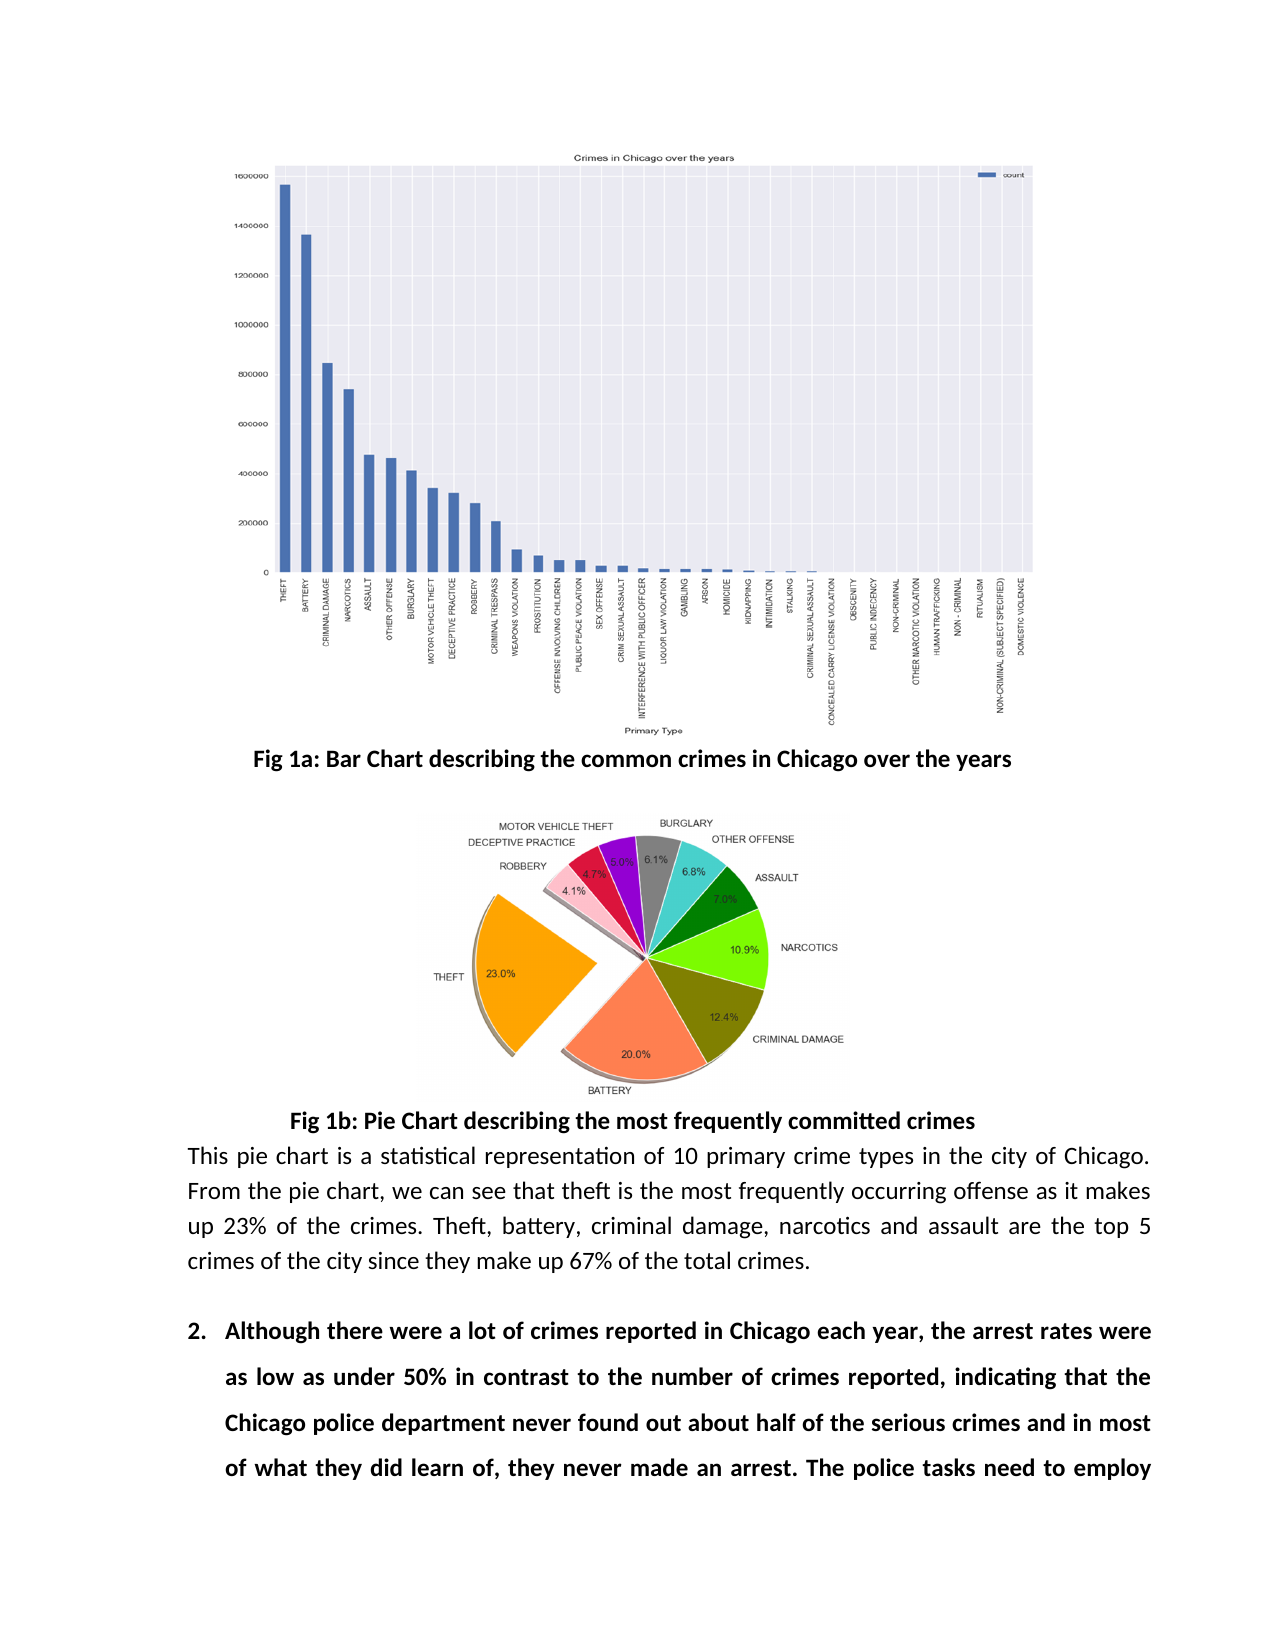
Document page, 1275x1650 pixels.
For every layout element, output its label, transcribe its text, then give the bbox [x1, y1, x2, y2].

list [187, 1315, 1153, 1483]
text This pie chart is a statistical representation of 10 primary crime types in the city of Chicago. From the pie chart, we can see that theft is the most frequently occurring offense as it makes up 23% of the crimes. Theft, battery, criminal damage, narcotics and assault are the top 5 crimes of the city since they make up 67% of the total crimes. [187, 1140, 1153, 1276]
picture [227, 150, 1039, 740]
text Fig 1b: Pie Chart describing the most frequently committed crimes [112, 1105, 1153, 1136]
picture [416, 813, 850, 1102]
text Fig 1a: Bar Chart describing the common crimes in Chicago over the years [112, 743, 1153, 774]
